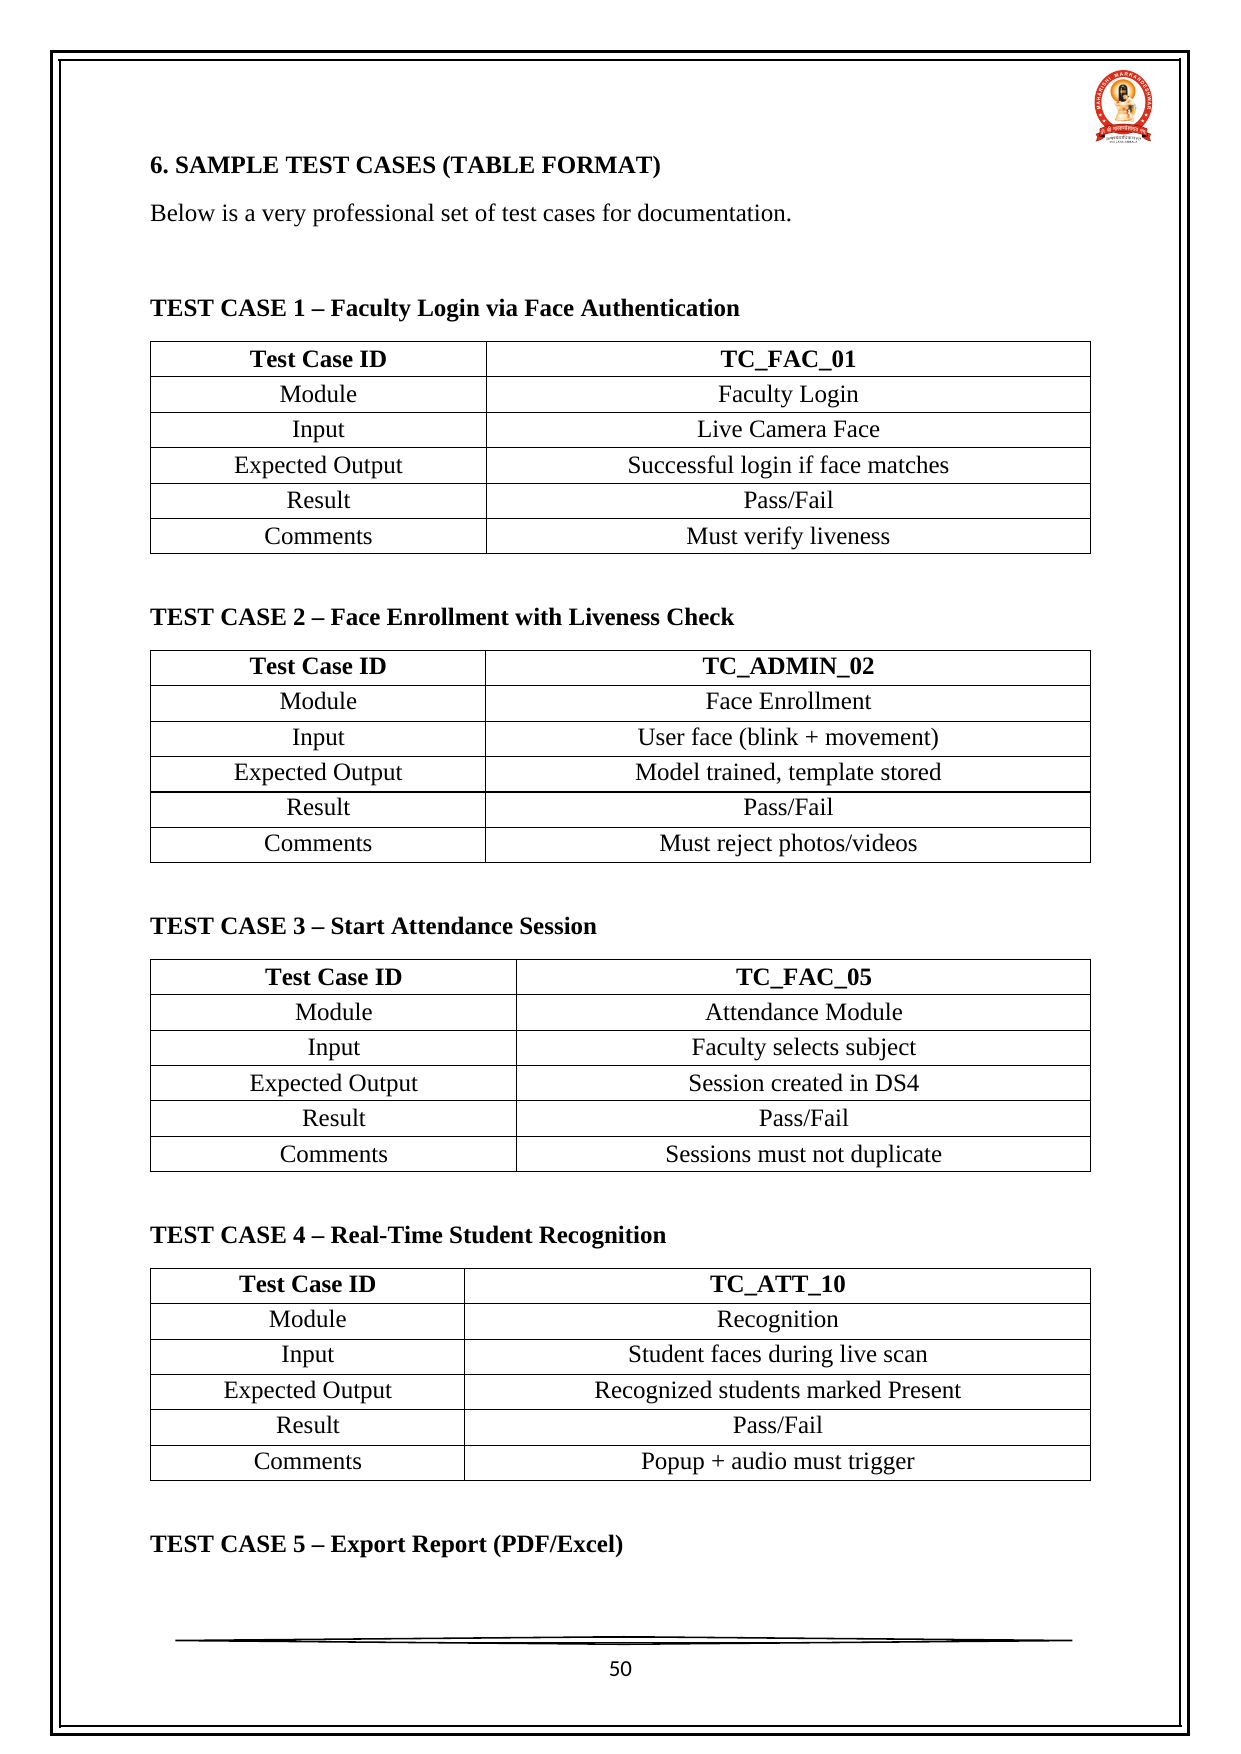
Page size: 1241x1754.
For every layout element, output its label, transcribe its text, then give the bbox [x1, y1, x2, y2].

table_cell Model trained, template stored [486, 757, 1090, 791]
table_cell Faculty Login [487, 377, 1090, 412]
text TEST CASE 4 – Real-Time Student Recognition [150, 1220, 1090, 1249]
table_cell Recognized students marked Present [465, 1375, 1090, 1409]
table_cell Input [151, 1031, 516, 1065]
table_cell Successful login if face matches [487, 448, 1090, 482]
table_cell Pass/Fail [487, 484, 1090, 518]
text TEST CASE 5 – Export Report (PDF/Excel) [150, 1529, 1090, 1558]
table_cell Module [151, 995, 516, 1029]
text TEST CASE 1 – Faculty Login via Face Authentication [150, 293, 1090, 322]
table_cell Comments [151, 1137, 516, 1171]
table_header Test Case ID [151, 1269, 464, 1303]
table_cell Module [151, 377, 486, 412]
table_header Test Case ID [151, 960, 516, 994]
table_cell Input [151, 722, 485, 756]
table_cell Result [151, 1410, 464, 1445]
table_header TC_ATT_10 [465, 1269, 1090, 1303]
table_cell Popup + audio must trigger [465, 1446, 1090, 1480]
table_cell Module [151, 686, 485, 721]
table_cell Comments [151, 1446, 464, 1480]
table_cell Session created in DS4 [517, 1066, 1090, 1100]
table_cell Result [151, 1101, 516, 1136]
table_cell Comments [151, 519, 486, 553]
table_cell Module [151, 1304, 464, 1338]
table_cell Input [151, 1340, 464, 1374]
table_cell Expected Output [151, 1375, 464, 1409]
table_cell Must verify liveness [487, 519, 1090, 553]
table_cell User face (blink + movement) [486, 722, 1090, 756]
text Below is a very professional set of test cases for documentation. [150, 198, 1090, 226]
table_header TC_ADMIN_02 [486, 651, 1090, 685]
table_cell Result [151, 793, 485, 827]
table_header Test Case ID [151, 342, 486, 376]
table_cell Expected Output [151, 757, 485, 791]
table_cell Face Enrollment [486, 686, 1090, 721]
table_cell Pass/Fail [486, 793, 1090, 827]
table_cell Expected Output [151, 448, 486, 482]
text TEST CASE 2 – Face Enrollment with Liveness Check [150, 602, 1090, 631]
table_cell Input [151, 413, 486, 447]
table_cell Result [151, 484, 486, 518]
table_cell Student faces during live scan [465, 1340, 1090, 1374]
table_header TC_FAC_05 [517, 960, 1090, 994]
picture [1090, 68, 1155, 146]
text TEST CASE 3 – Start Attendance Session [150, 911, 1090, 940]
table_cell Must reject photos/videos [486, 828, 1090, 862]
table_cell Sessions must not duplicate [517, 1137, 1090, 1171]
table_cell Comments [151, 828, 485, 862]
table_cell Pass/Fail [465, 1410, 1090, 1445]
table_cell Pass/Fail [517, 1101, 1090, 1136]
table_cell Faculty selects subject [517, 1031, 1090, 1065]
table_cell Live Camera Face [487, 413, 1090, 447]
text 6. SAMPLE TEST CASES (TABLE FORMAT) [150, 150, 1090, 179]
table_cell Attendance Module [517, 995, 1090, 1029]
table_header Test Case ID [151, 651, 485, 685]
table_header TC_FAC_01 [487, 342, 1090, 376]
table_cell Expected Output [151, 1066, 516, 1100]
table_cell Recognition [465, 1304, 1090, 1338]
